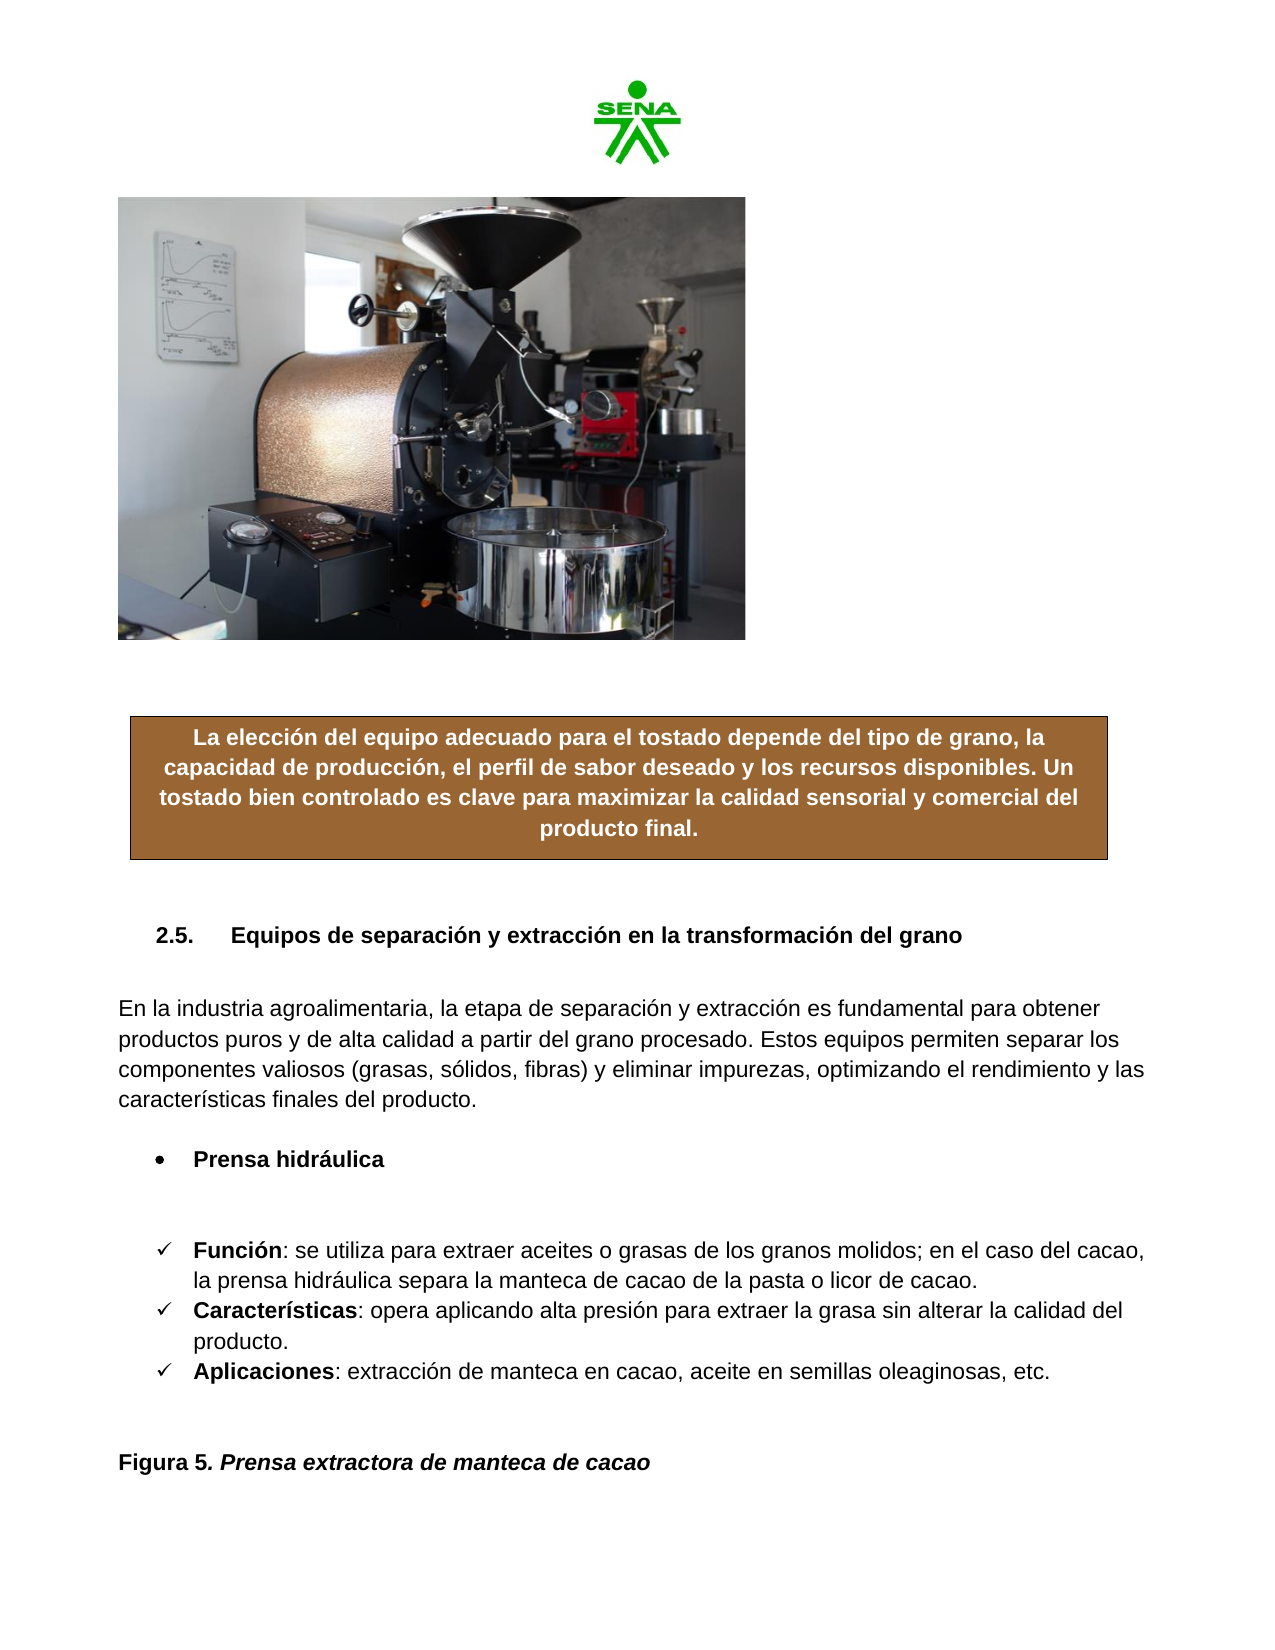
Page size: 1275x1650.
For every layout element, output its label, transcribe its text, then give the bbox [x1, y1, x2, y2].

picture [588, 75, 687, 172]
text Figura 5. Prensa extractora de manteca de cacao [118, 1448, 1157, 1475]
picture [118, 197, 746, 640]
subtitle Equipos de separación y extracción en la transformación del grano [156, 922, 1157, 949]
text En la industria agroalimentaria, la etapa de separación y extracción es fundamental para obtener productos puros y de alta calidad a partir del grano procesado. Estos equipos permiten separar los componentes valiosos (grasas, sólidos, fibras) y eliminar impurezas, optimizando el rendimiento y las características finales del producto. [118, 995, 1157, 1112]
list Características: opera aplicando alta presión para extraer la grasa sin alterar la calidad del producto. [156, 1297, 1157, 1354]
list Aplicaciones: extracción de manteca en cacao, aceite en semillas oleaginosas, etc. [156, 1358, 1157, 1384]
list Función: se utiliza para extraer aceites o grasas de los granos molidos; en el caso del cacao, la prensa hidráulica separa la manteca de cacao de la pasta o licor de cacao. [156, 1237, 1157, 1294]
list Prensa hidráulica [156, 1146, 1157, 1173]
